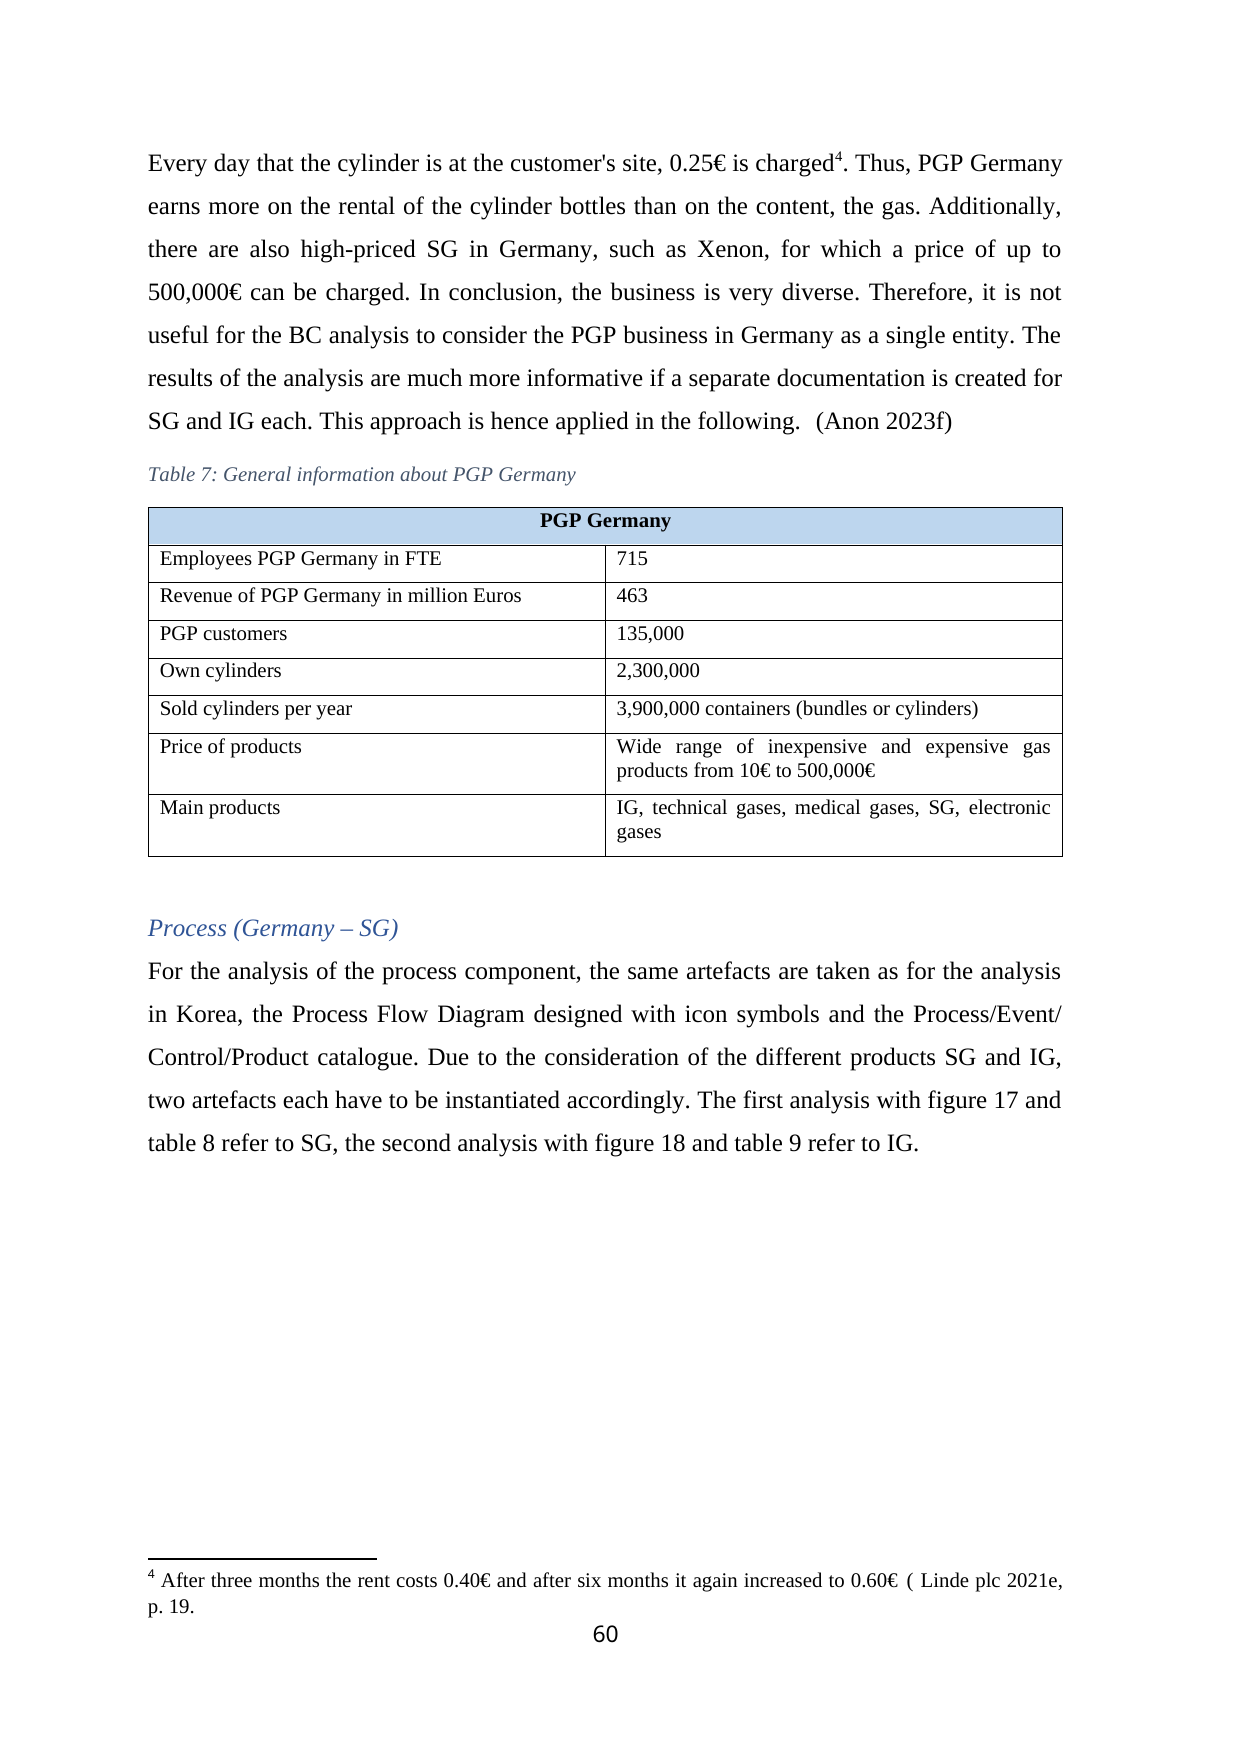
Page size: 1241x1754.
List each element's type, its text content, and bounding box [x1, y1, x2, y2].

table_cell PGP customers [149, 621, 605, 657]
table_cell Price of products [149, 734, 605, 794]
table_cell Sold cylinders per year [149, 696, 605, 733]
table_cell Employees PGP Germany in FTE [149, 546, 605, 582]
text Table 7: General information about PGP Germany [148, 462, 1063, 486]
table_cell 2,300,000 [606, 659, 1062, 695]
text The analysis of the "Deliver Product" BC in Germany begins with an overview of general information as well. Table 7 contains the following key facts. PGP Germany has 715 employees who account for nearly 500 million euros yearly . The precise number of customers cannot be clearly determined in Germany. The reason is that PGP Germany does not only supply typical PGP customers, but occasionally also customers of other business units, such as Onsite & Bulk Germany (OBG). However, it can be said that at the time of writing, cylinders were placed at 135,000 customers sites. In total, 2.3 million cylinders are owned and the number of cylinders sold is at least 3.9 million per year. Here, similarly, the exact number cannot be quantified with certainty. This is due to the fact that the products sold are reported in "containers". A container can correspond to both a cylinder and a bundle, which is standardized packaging size consisting of 12 individual cylinders. In Germany, a wide range of products is offered. This includes industrial gases (IG), technical gases, medical gases and SG, all sold at different price ranges. The most sold product IG is usually cheap to buy. A cylinder can be purchased for starting as low as 10€. With these products, Linde does not earn the money through the gas, but with the package, the actual cylinder. A rental fee is charged for this. Every day that the cylinder is at the customer's site, 0.25€ is charged. Thus, PGP Germany earns more on the rental of the cylinder bottles than on the content, the gas. Additionally, there are also high-priced SG in Germany, such as Xenon, for which a price of up to 500,000€ can be charged. In conclusion, the business is very diverse. Therefore, it is not useful for the BC analysis to consider the PGP business in Germany as a single entity. The results of the analysis are much more informative if a separate documentation is created for SG and IG each. This approach is hence applied in the following. [148, 148, 1063, 435]
table_cell Main products [149, 795, 605, 856]
table_cell 463 [606, 583, 1062, 620]
table_cell 135,000 [606, 621, 1062, 657]
table_cell 3,900,000 containers (bundles or cylinders) [606, 696, 1062, 733]
table_cell Revenue of PGP Germany in million Euros [149, 583, 605, 620]
text For the analysis of the process component, the same artefacts are taken as for the analysis in Korea, the Process Flow Diagram designed with icon symbols and the Process/Event/ Control/Product catalogue. Due to the consideration of the different products SG and IG, two artefacts each have to be instantiated accordingly. The first analysis with figure 17 and table 8 refer to SG, the second analysis with figure 18 and table 9 refer to IG. [148, 956, 1063, 1157]
table_header PGP Germany [149, 508, 1062, 544]
table_cell IG, technical gases, medical gases, SG, electronic gases [606, 795, 1062, 856]
table_cell 715 [606, 546, 1062, 582]
table_cell Own cylinders [149, 659, 605, 695]
table_cell Wide range of inexpensive and expensive gas products from 10€ to 500,000€ [606, 734, 1062, 794]
subtitle Process (Germany – SG) [148, 913, 1063, 941]
